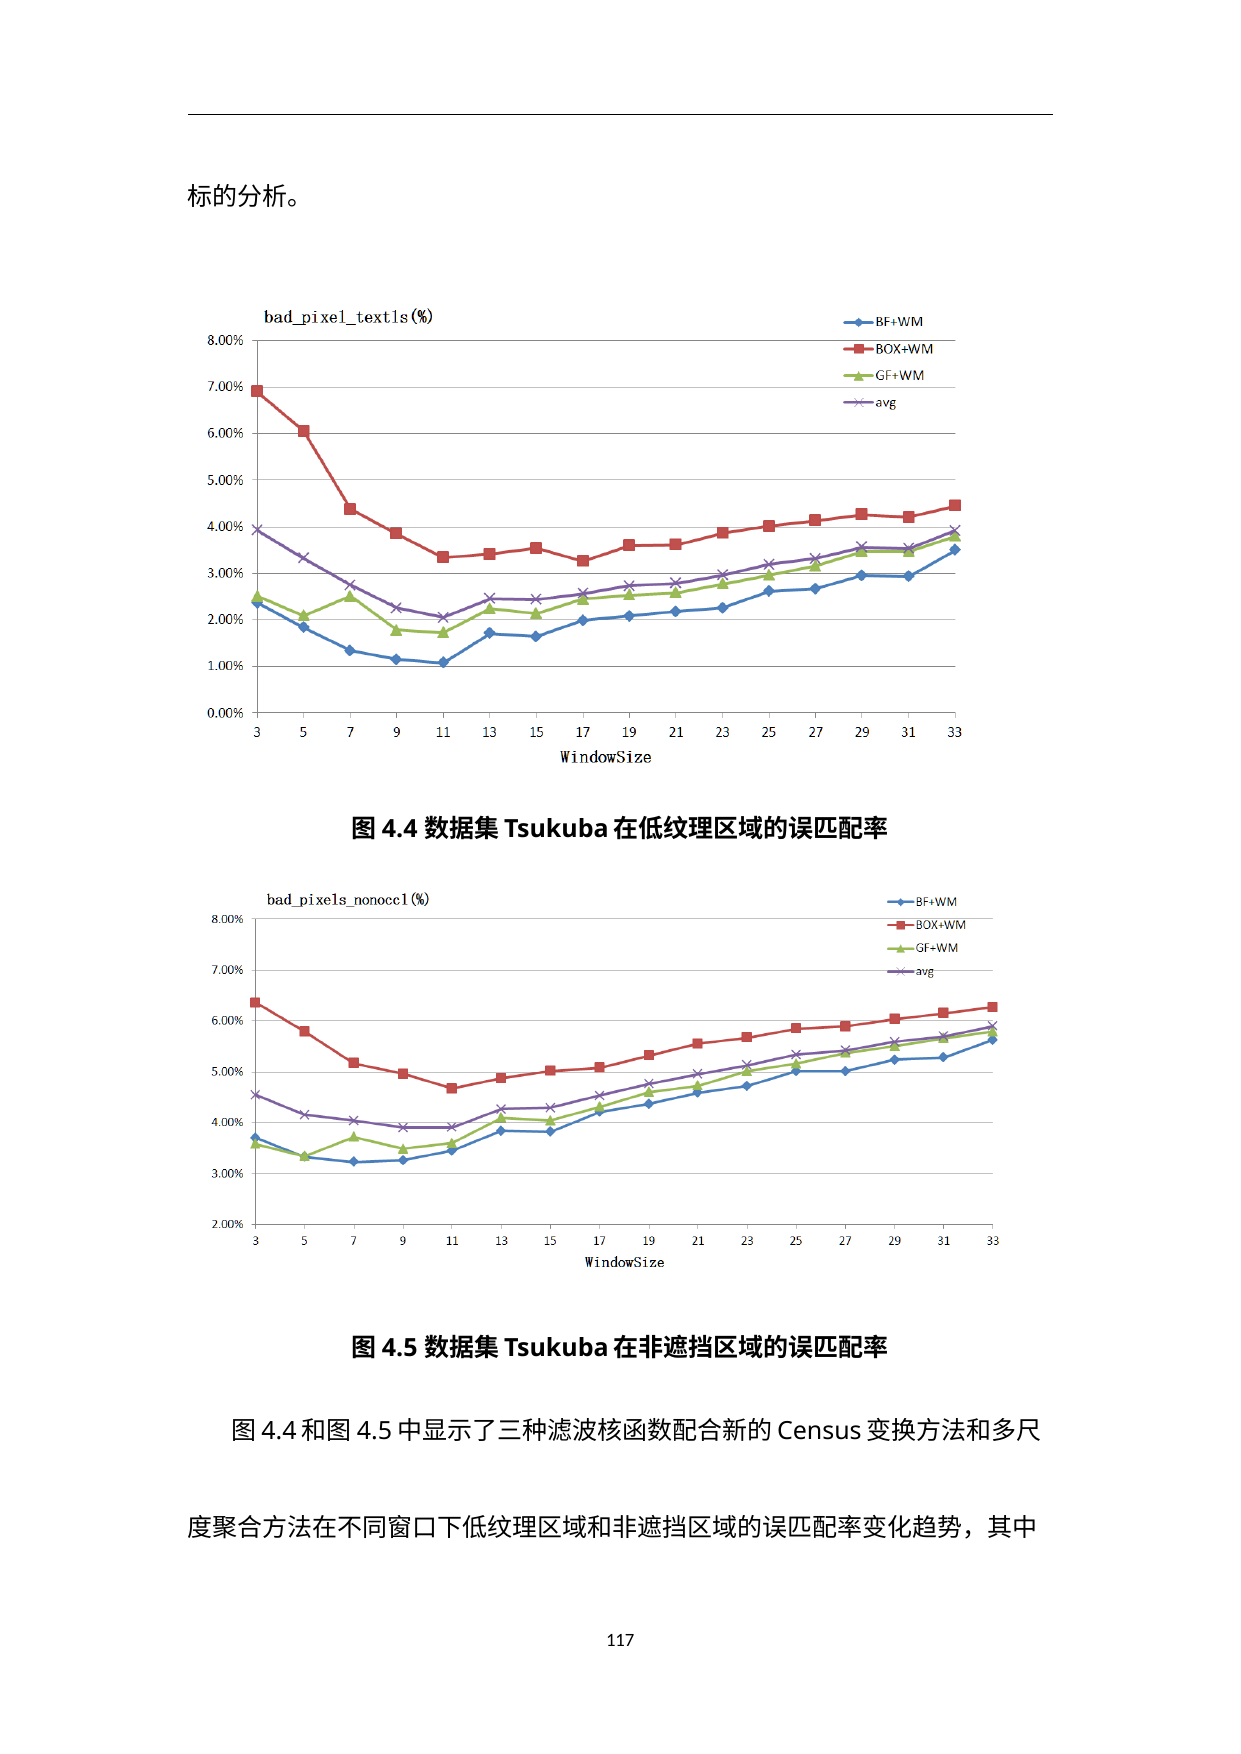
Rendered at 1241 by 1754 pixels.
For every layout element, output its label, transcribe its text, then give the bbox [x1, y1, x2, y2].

picture [187, 876, 1053, 1279]
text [187, 162, 1053, 227]
picture [187, 292, 1053, 765]
text 图4.4 数据集Tsukuba在低纹理区域的误匹配率 [187, 794, 1053, 859]
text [187, 1396, 1053, 1558]
text 图4.5 数据集Tsukuba在非遮挡区域的误匹配率 [187, 1313, 1053, 1378]
